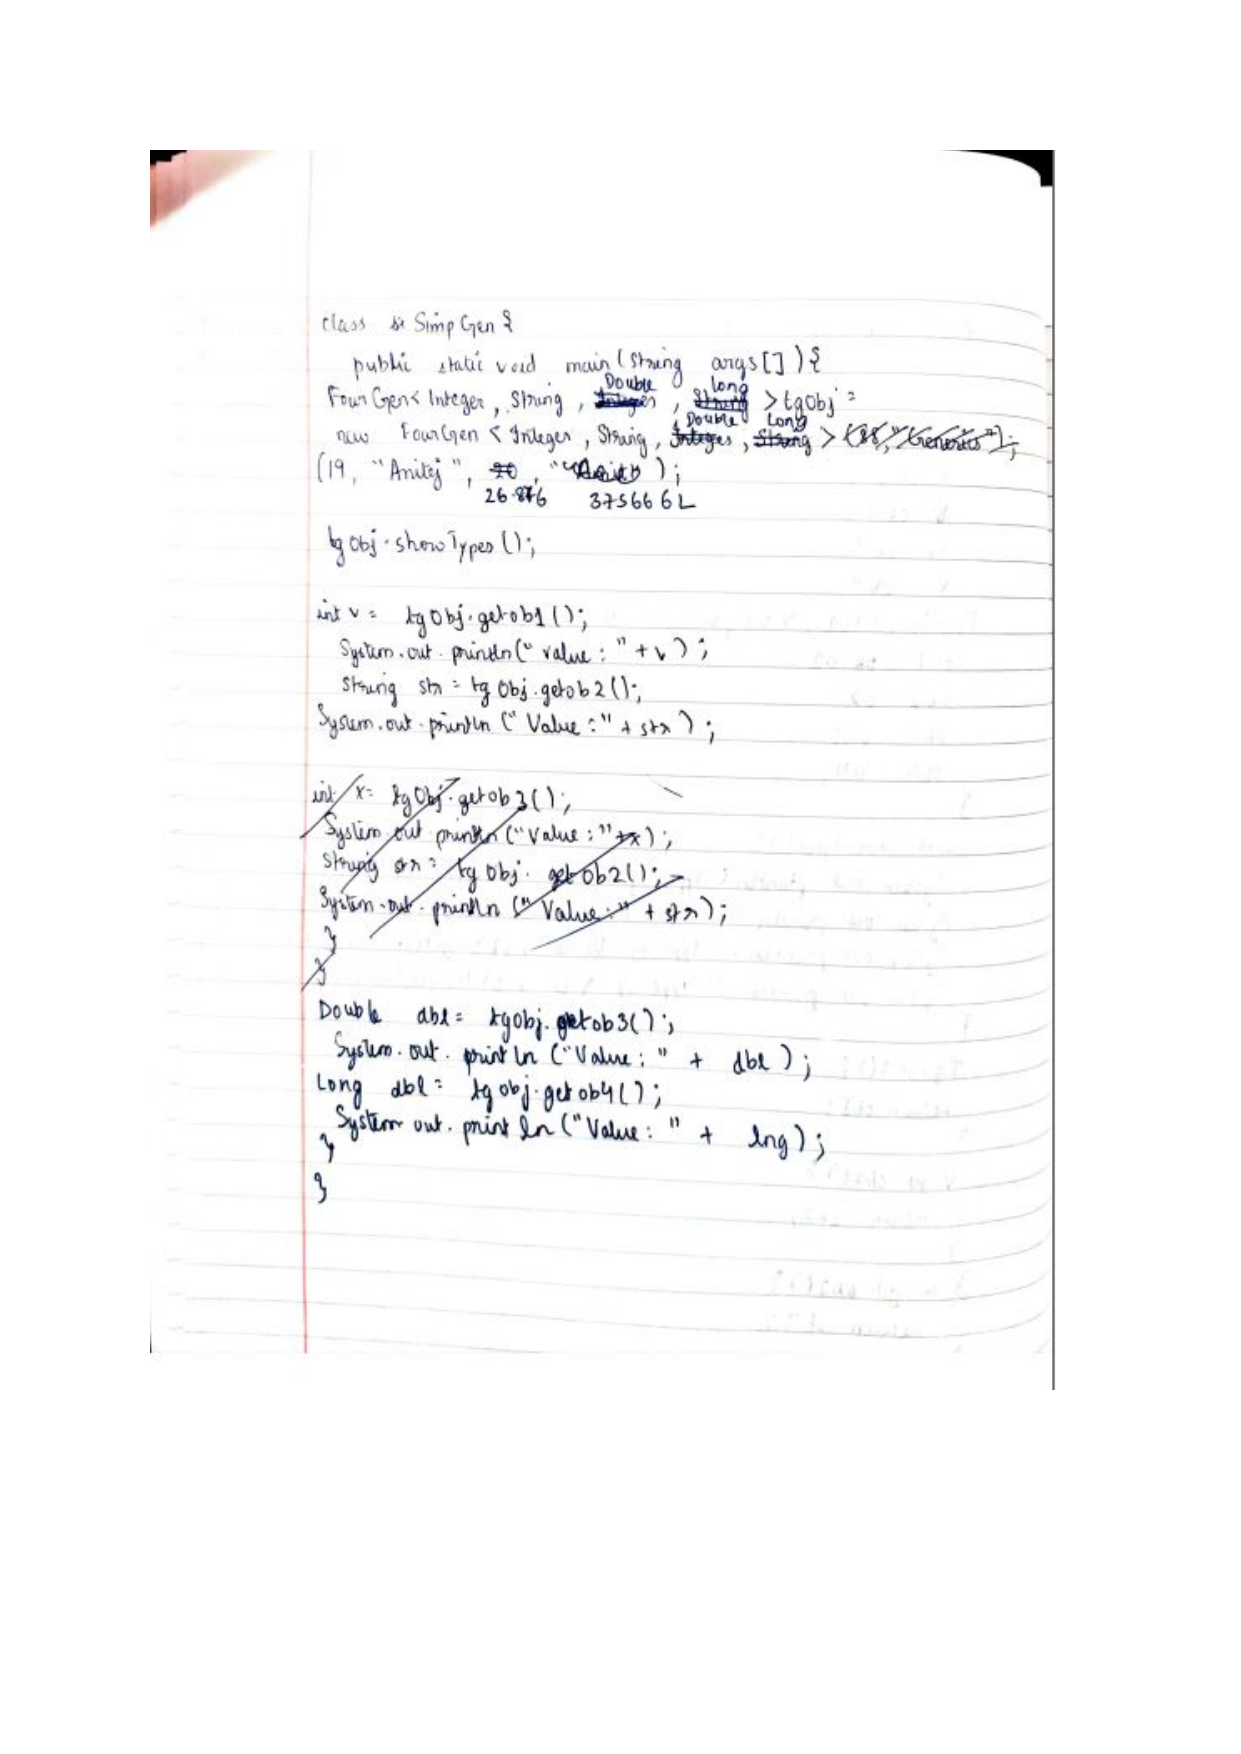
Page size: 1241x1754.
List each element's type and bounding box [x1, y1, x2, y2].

picture [150, 150, 1055, 1390]
